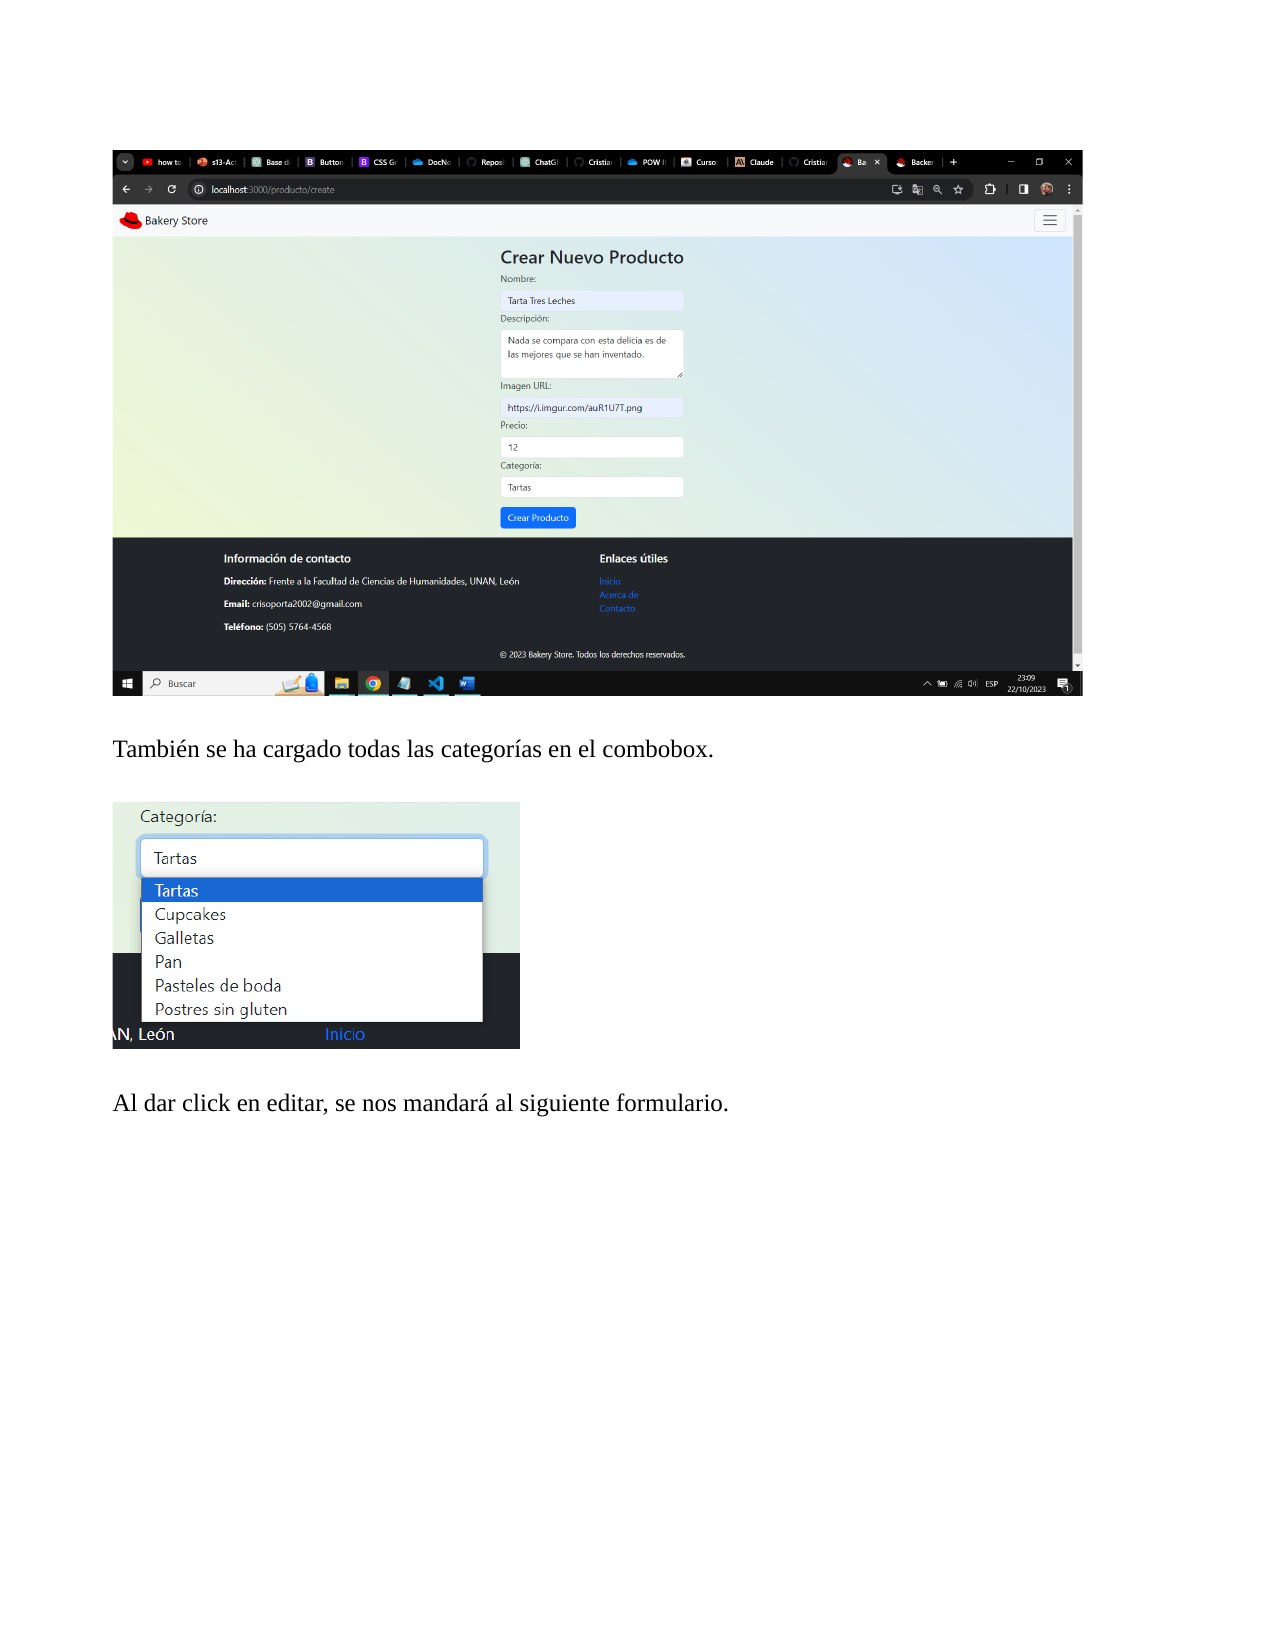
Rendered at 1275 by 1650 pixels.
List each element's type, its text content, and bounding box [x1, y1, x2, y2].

picture [112, 802, 520, 1049]
text También se ha cargado todas las categorías en el combobox. [112, 734, 1162, 763]
picture [112, 150, 1083, 696]
text Al dar click en editar, se nos mandará al siguiente formulario. [112, 1088, 1162, 1117]
